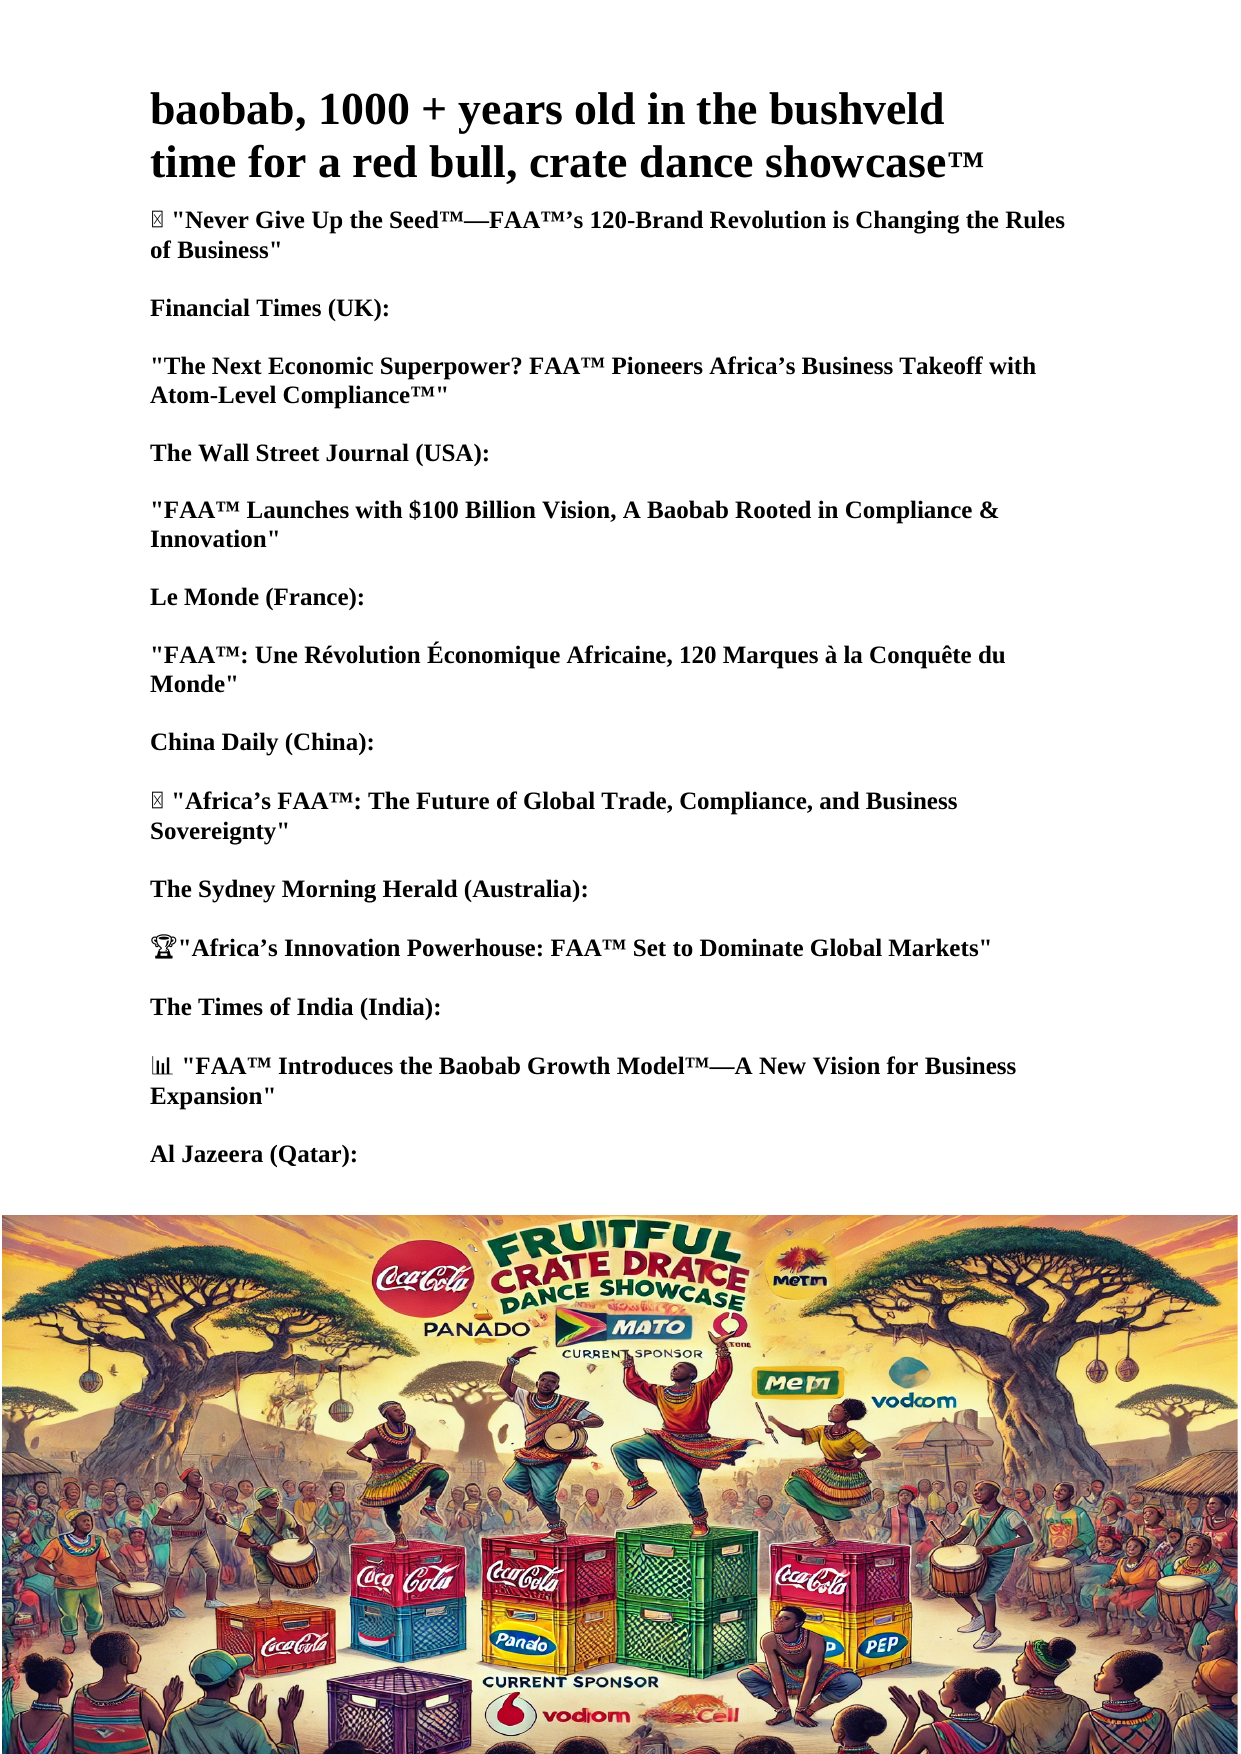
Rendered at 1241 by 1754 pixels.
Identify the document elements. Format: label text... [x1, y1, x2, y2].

text 🏆"Africa’s Innovation Powerhouse: FAA™ Set to Dominate Global Markets" [150, 932, 1090, 963]
text Financial Times (UK): [150, 293, 1090, 322]
text 🔗 "Africa’s FAA™: The Future of Global Trade, Compliance, and Business Sovereignty" [150, 785, 1090, 845]
text The Wall Street Journal (USA): [150, 438, 1090, 466]
picture [2, 1215, 1238, 1754]
text "FAA™: Une Révolution Économique Africaine, 120 Marques à la Conquête du Monde" [150, 640, 1090, 698]
text Al Jazeera (Qatar): [150, 1139, 1090, 1168]
text Le Monde (France): [150, 582, 1090, 611]
text "The Next Economic Superpower? FAA™ Pioneers Africa’s Business Takeoff with Atom-Level Compliance™" [150, 351, 1090, 408]
text The Times of India (India): [150, 992, 1090, 1021]
text China Daily (China): [150, 727, 1090, 756]
text 📊 "FAA™ Introduces the Baobab Growth Model™—A New Vision for Business Expansion" [150, 1050, 1090, 1110]
text 🔥 "Never Give Up the Seed™—FAA™’s 120-Brand Revolution is Changing the Rules of Business" [150, 204, 1090, 264]
text "FAA™ Launches with $100 Billion Vision, A Baobab Rooted in Compliance & Innovation" [150, 496, 1090, 553]
text The Sydney Morning Herald (Australia): [150, 874, 1090, 903]
